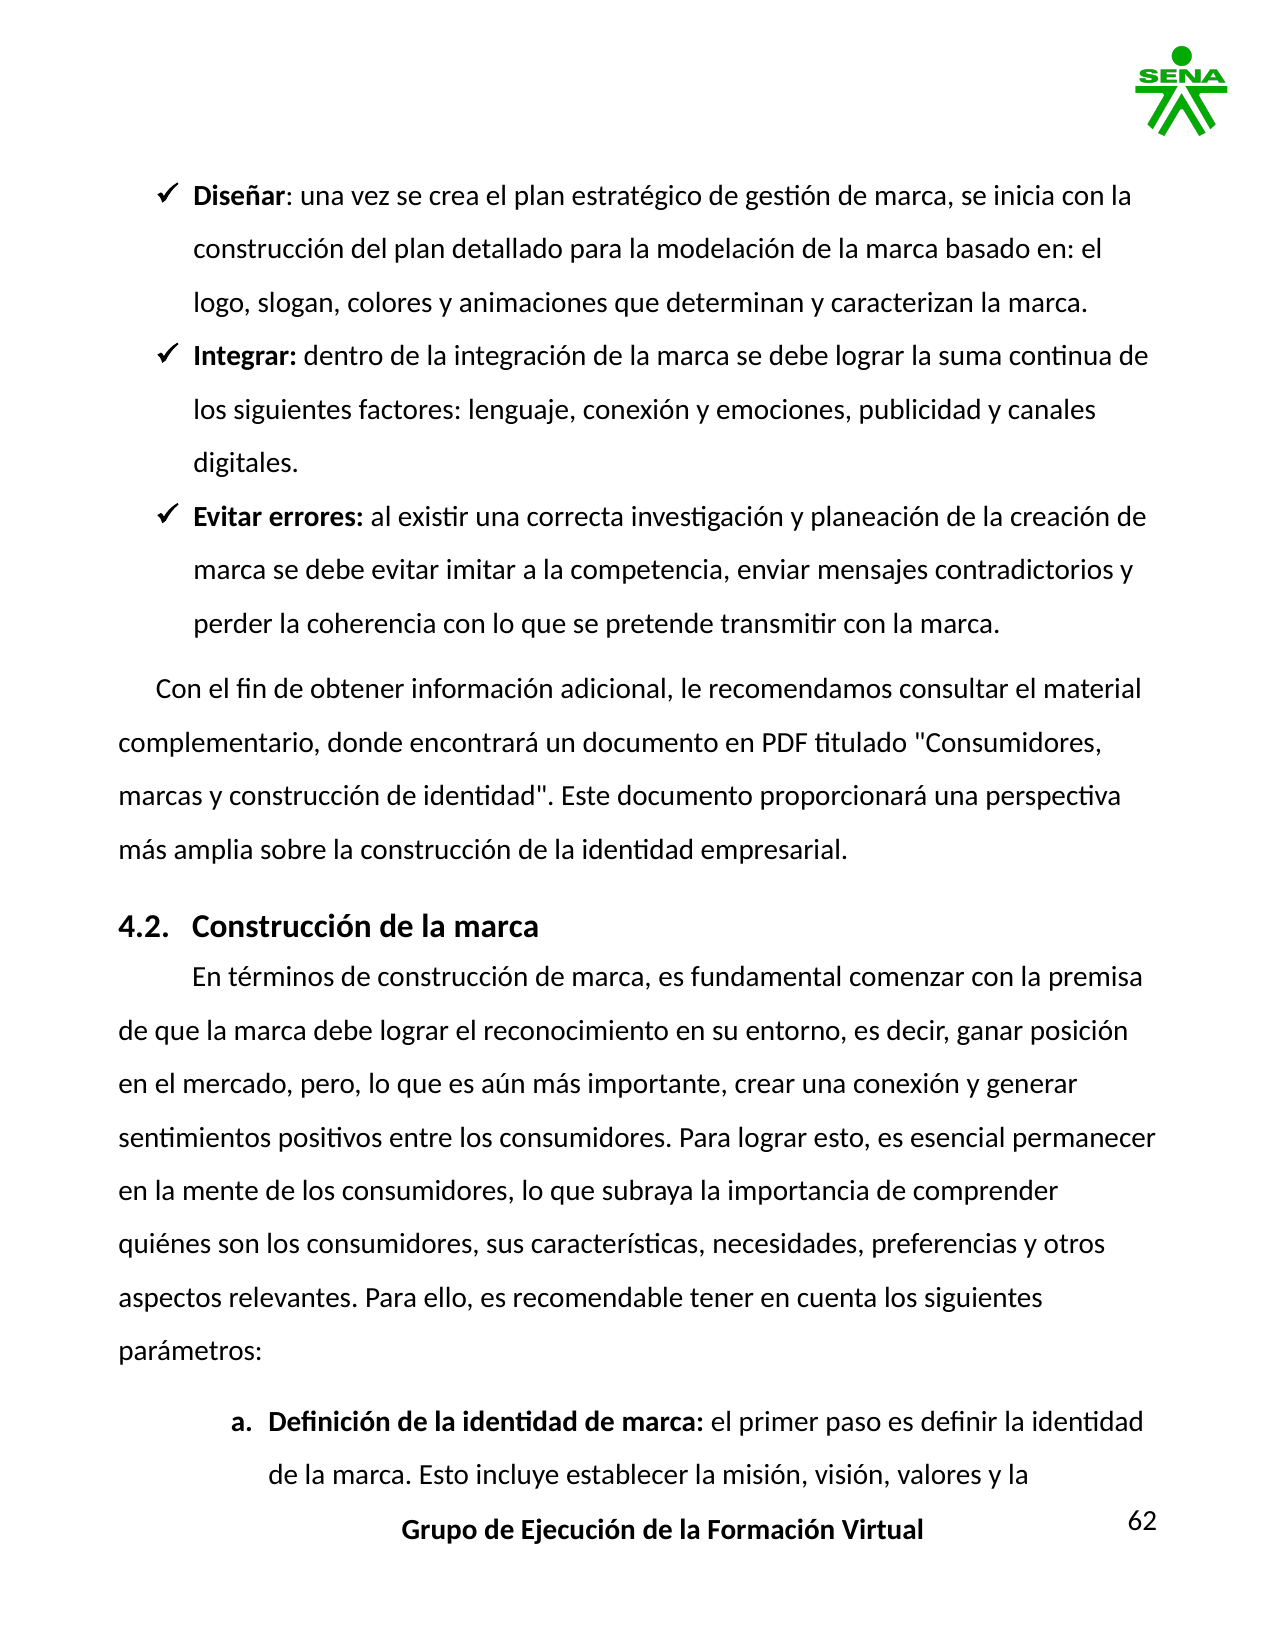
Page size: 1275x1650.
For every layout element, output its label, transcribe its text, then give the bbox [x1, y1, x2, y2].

text En términos de construcción de marca, es fundamental comenzar con la premisa de que la marca debe lograr el reconocimiento en su entorno, es decir, ganar posición en el mercado, pero, lo que es aún más importante, crear una conexión y generar sentimientos positivos entre los consumidores. Para lograr esto, es esencial permanecer en la mente de los consumidores, lo que subraya la importancia de comprender quiénes son los consumidores, sus características, necesidades, preferencias y otros aspectos relevantes. Para ello, es recomendable tener en cuenta los siguientes parámetros: [118, 958, 1157, 1368]
list Diseñar: una vez se crea el plan estratégico de gestión de marca, se inicia con la construcción del plan detallado para la modelación de la marca basado en: el logo, slogan, colores y animaciones que determinan y caracterizan la marca. [156, 177, 1157, 320]
text Con el fin de obtener información adicional, le recomendamos consultar el material complementario, donde encontrará un documento en PDF titulado "Consumidores, marcas y construcción de identidad". Este documento proporcionará una perspectiva más amplia sobre la construcción de la identidad empresarial. [118, 671, 1157, 867]
list Integrar: dentro de la integración de la marca se debe lograr la suma continua de los siguientes factores: lenguaje, conexión y emociones, publicidad y canales digitales. [156, 337, 1157, 480]
list Evitar errores: al existir una correcta investigación y planeación de la creación de marca se debe evitar imitar a la competencia, enviar mensajes contradictorios y perder la coherencia con lo que se pretende transmitir con la marca. [156, 498, 1157, 640]
picture [1135, 46, 1228, 136]
subtitle Construcción de la marca [118, 905, 1157, 946]
